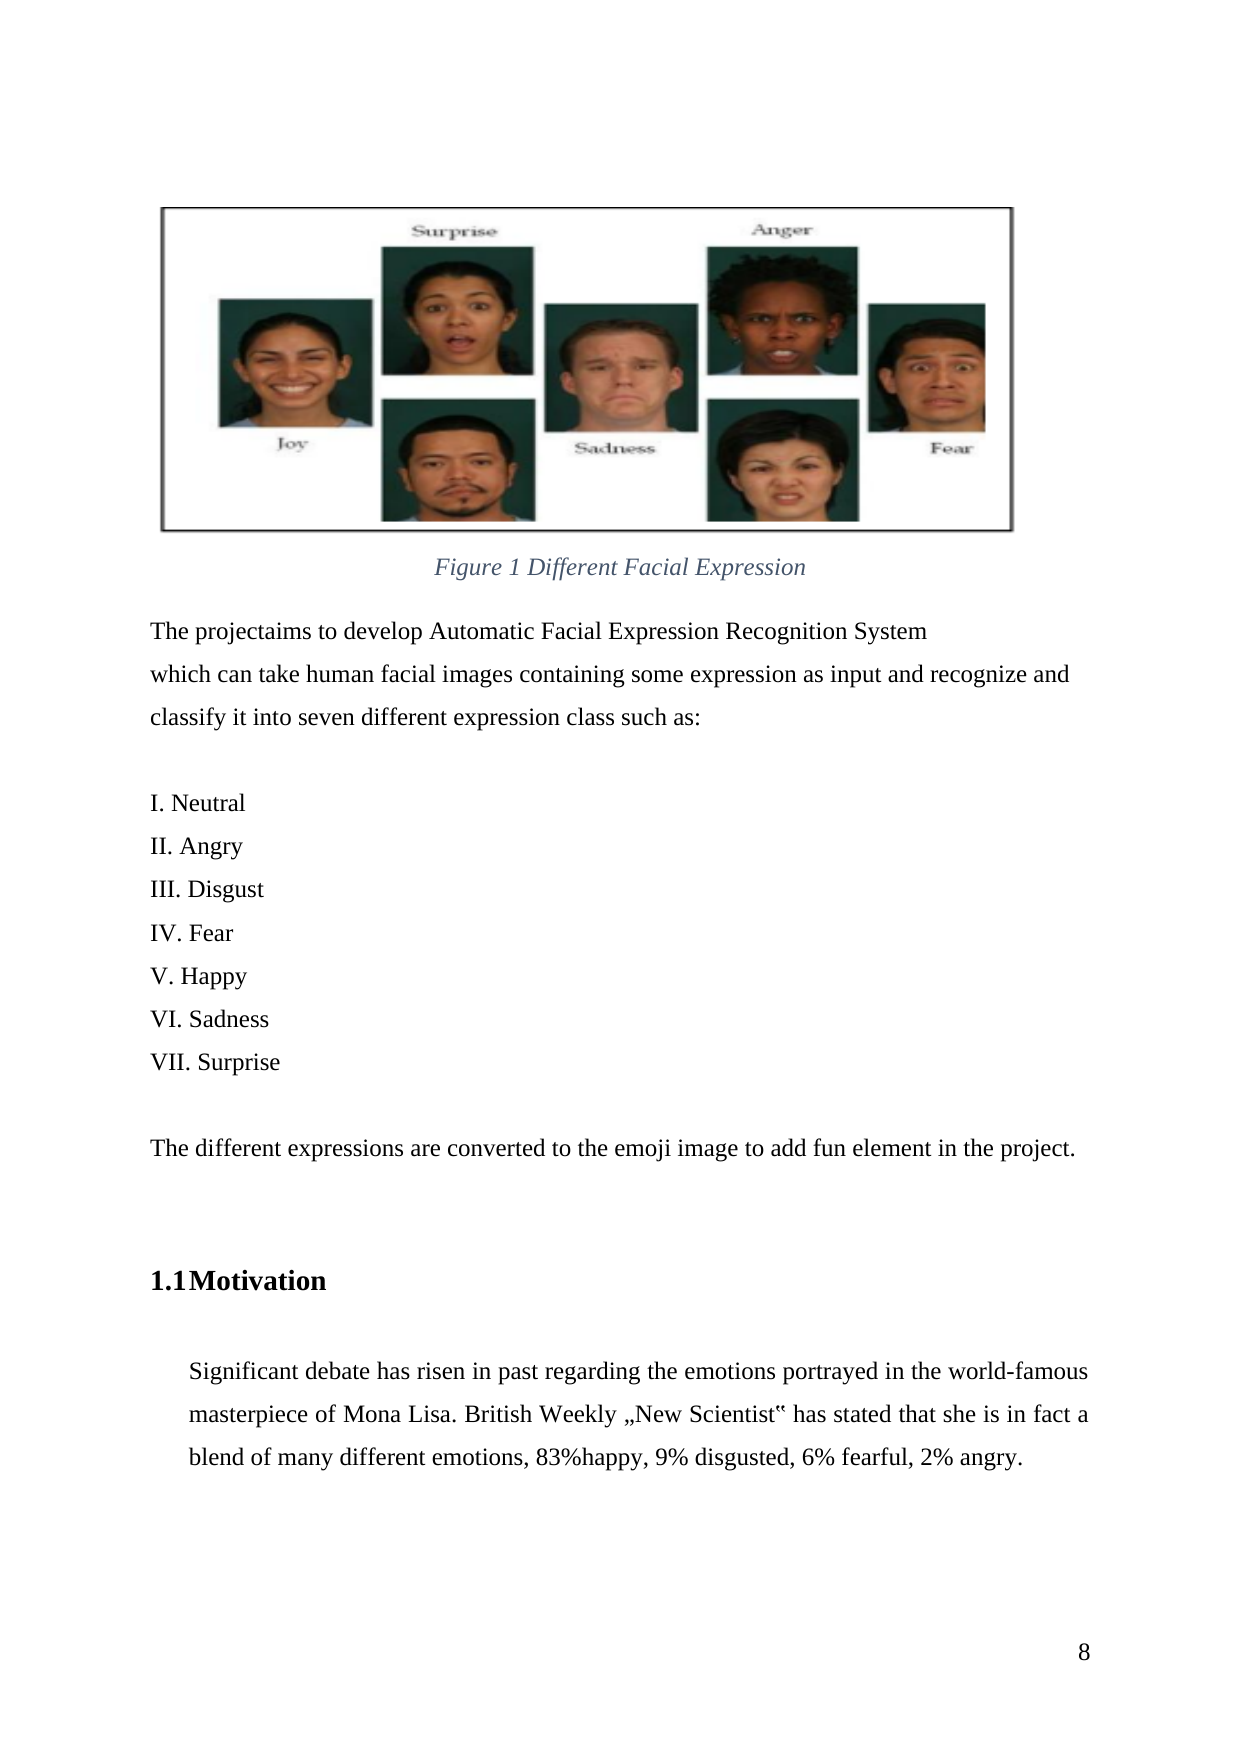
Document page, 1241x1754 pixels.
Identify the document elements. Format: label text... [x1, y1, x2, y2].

text VII. Surprise [150, 1047, 1090, 1076]
text IV. Fear [150, 918, 1090, 946]
text I. Neutral [150, 788, 1090, 817]
text III. Disgust [150, 874, 1090, 903]
text VI. Sadness [150, 1004, 1090, 1033]
text Significant debate has risen in past regarding the emotions portrayed in the world-famous masterpiece of Mona Lisa. British Weekly „New Scientist‟ has stated that she is in fact a blend of many different emotions, 83%happy, 9% disgusted, 6% fearful, 2% angry. [189, 1356, 1090, 1471]
picture [150, 207, 1019, 538]
text II. Angry [150, 831, 1090, 860]
text which can take human facial images containing some expression as input and recognize and [150, 659, 1090, 688]
text Figure 1 Different Facial Expression [150, 552, 1090, 581]
text The different expressions are converted to the emoji image to add fun element in the project. [150, 1133, 1090, 1162]
text V. Happy [150, 961, 1090, 989]
text classify it into seven different expression class such as: [150, 702, 1090, 731]
text The projectaims to develop Automatic Facial Expression Recognition System [150, 616, 1090, 644]
list Motivation [150, 1263, 1090, 1296]
